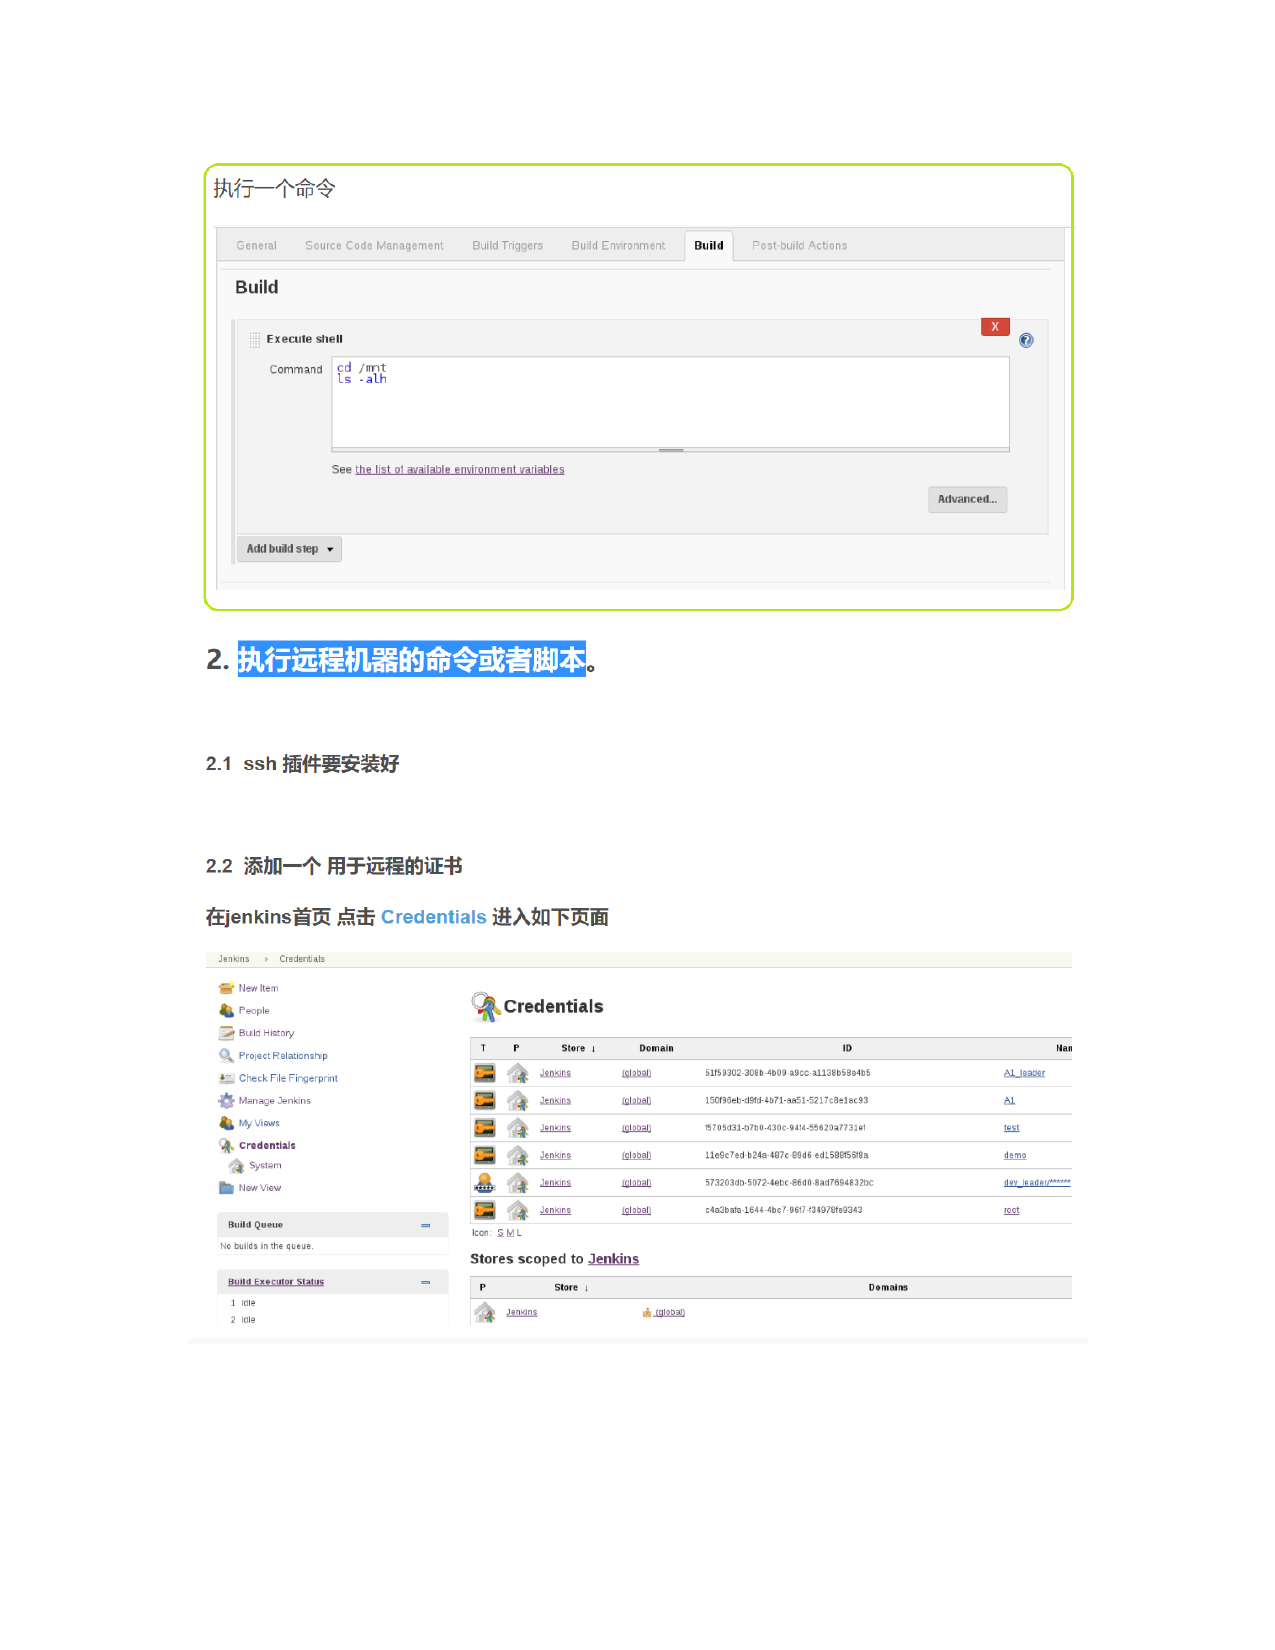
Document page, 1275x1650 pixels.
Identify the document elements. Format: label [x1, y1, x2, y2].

picture [187, 150, 1088, 1348]
